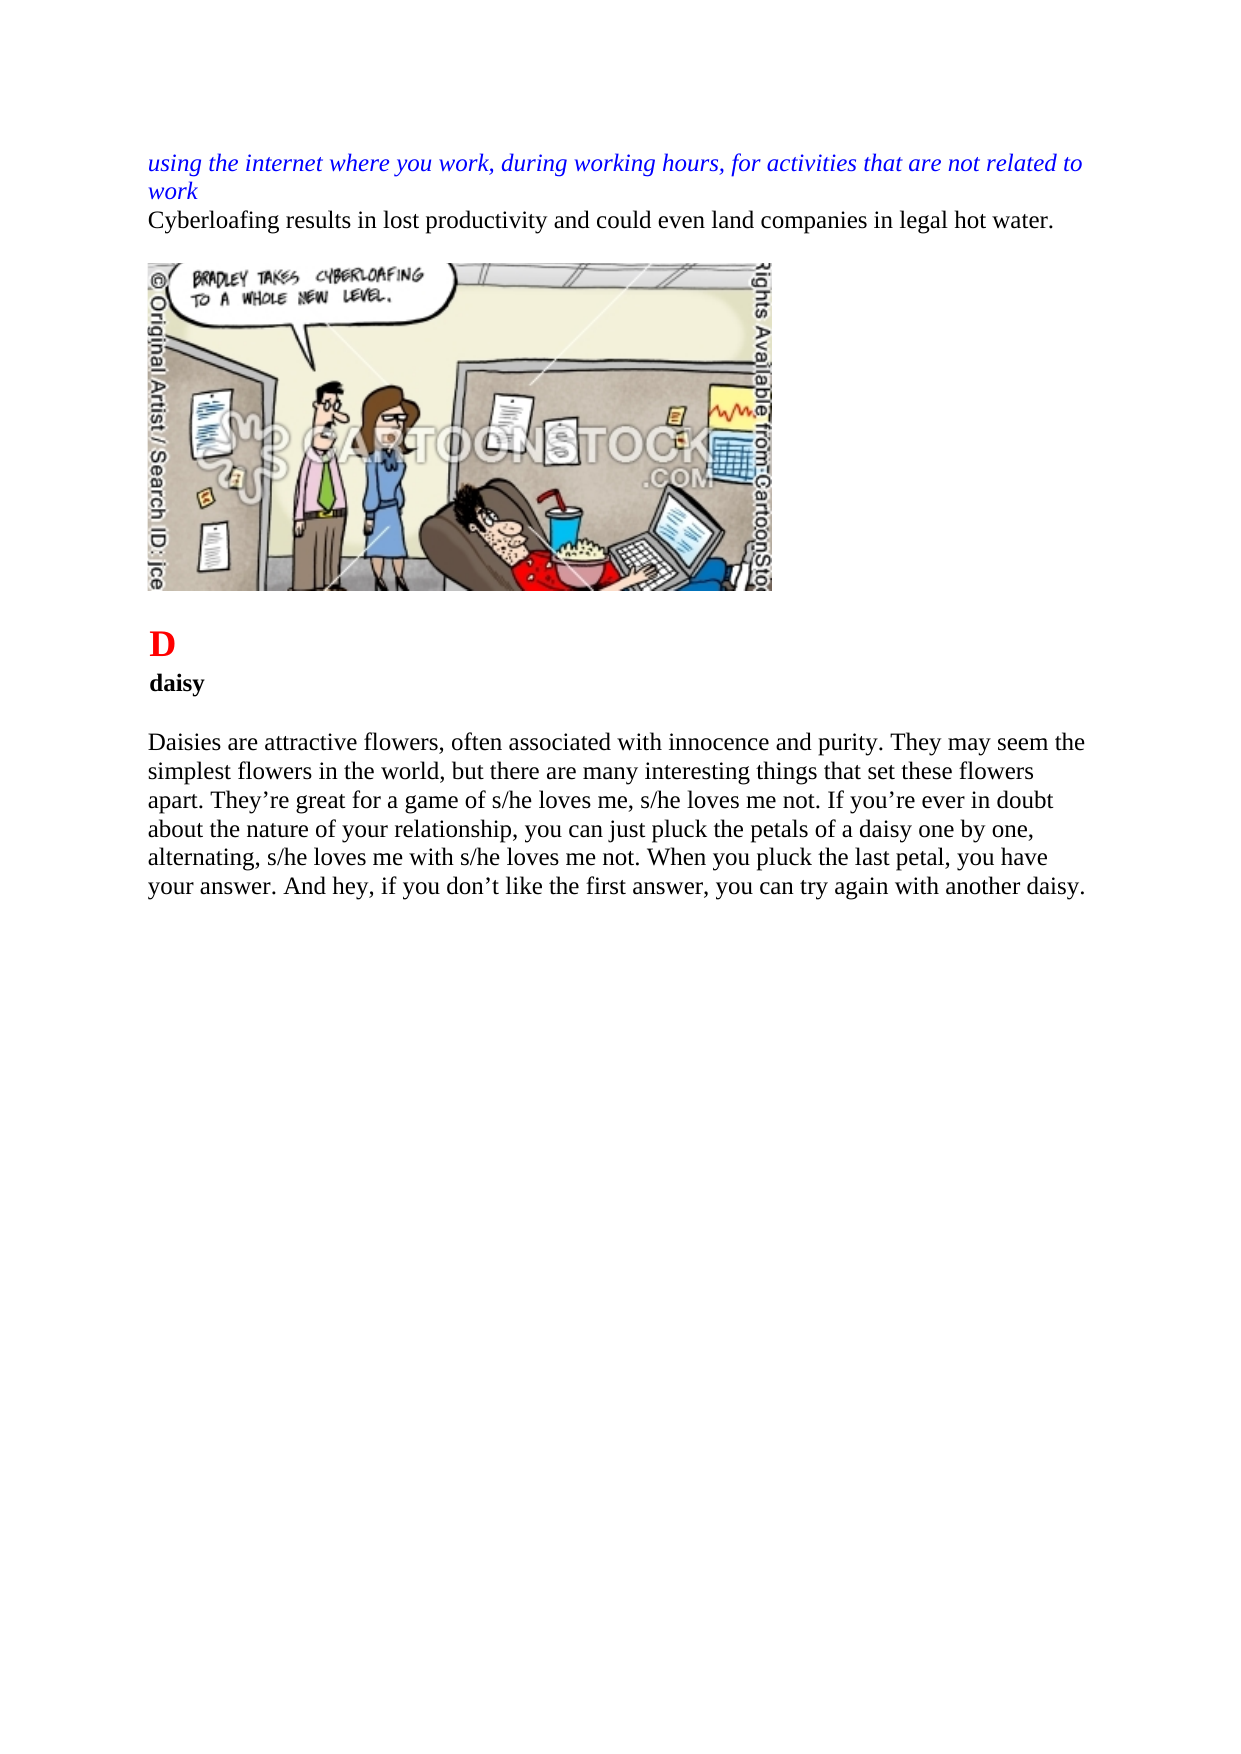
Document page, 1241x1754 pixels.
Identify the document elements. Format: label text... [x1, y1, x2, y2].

picture [147, 263, 772, 591]
table_header daisy [148, 666, 494, 698]
text using the internet where you work, during working hours, for activities that are not related to work Cyberloafing results in lost productivity and could even land companies in legal hot water. [148, 148, 1093, 234]
text Daisies are attractive flowers, often associated with innocence and purity. They may seem the simplest flowers in the world, but there are many interesting things that set these flowers apart. They’re great for a game of s/he loves me, s/he loves me not. If you’re ever in doubt about the nature of your relationship, you can just pluck the petals of a daisy one by one, alternating, s/he loves me with s/he loves me not. When you pluck the last petal, you have your answer. And hey, if you don’t like the first answer, you can try again with another daisy. [148, 727, 1093, 900]
table_header D [148, 620, 494, 666]
